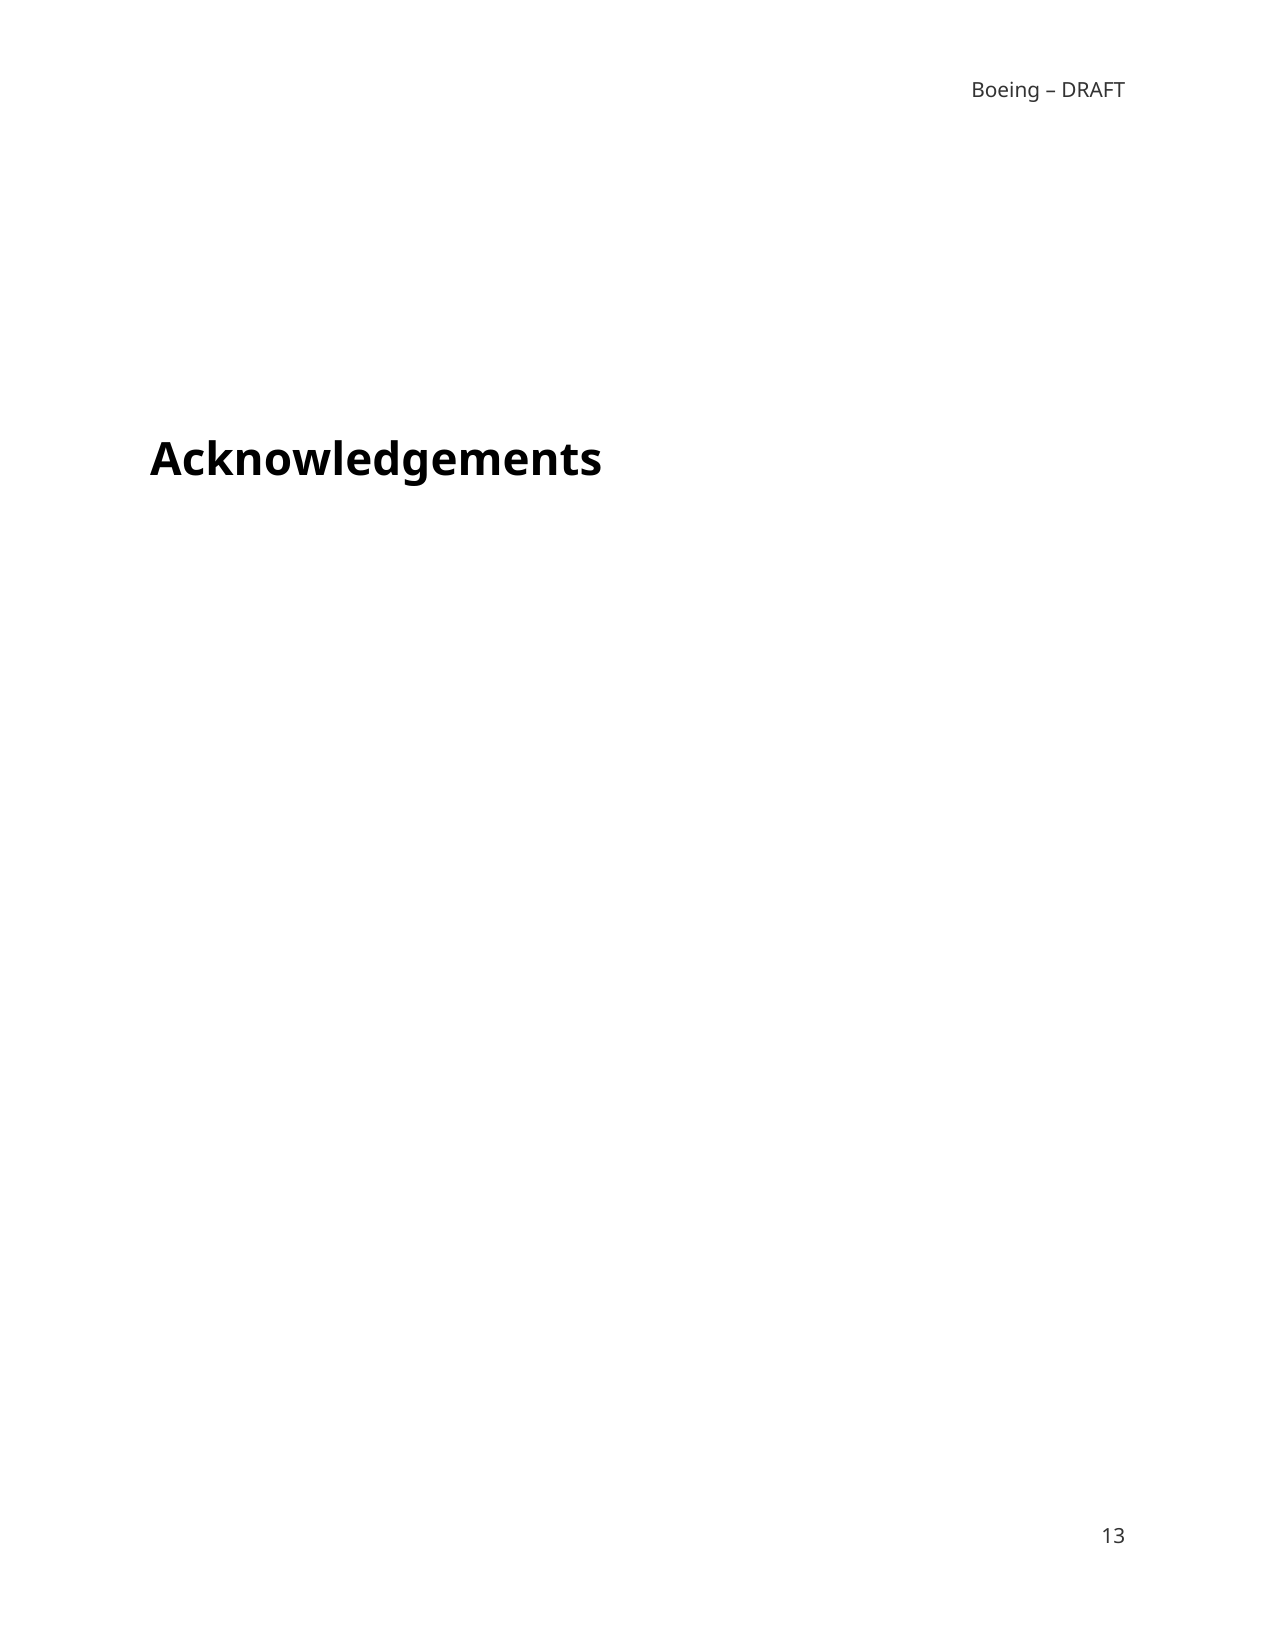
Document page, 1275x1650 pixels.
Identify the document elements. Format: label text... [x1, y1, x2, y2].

subtitle Acknowledgements [150, 426, 1125, 489]
